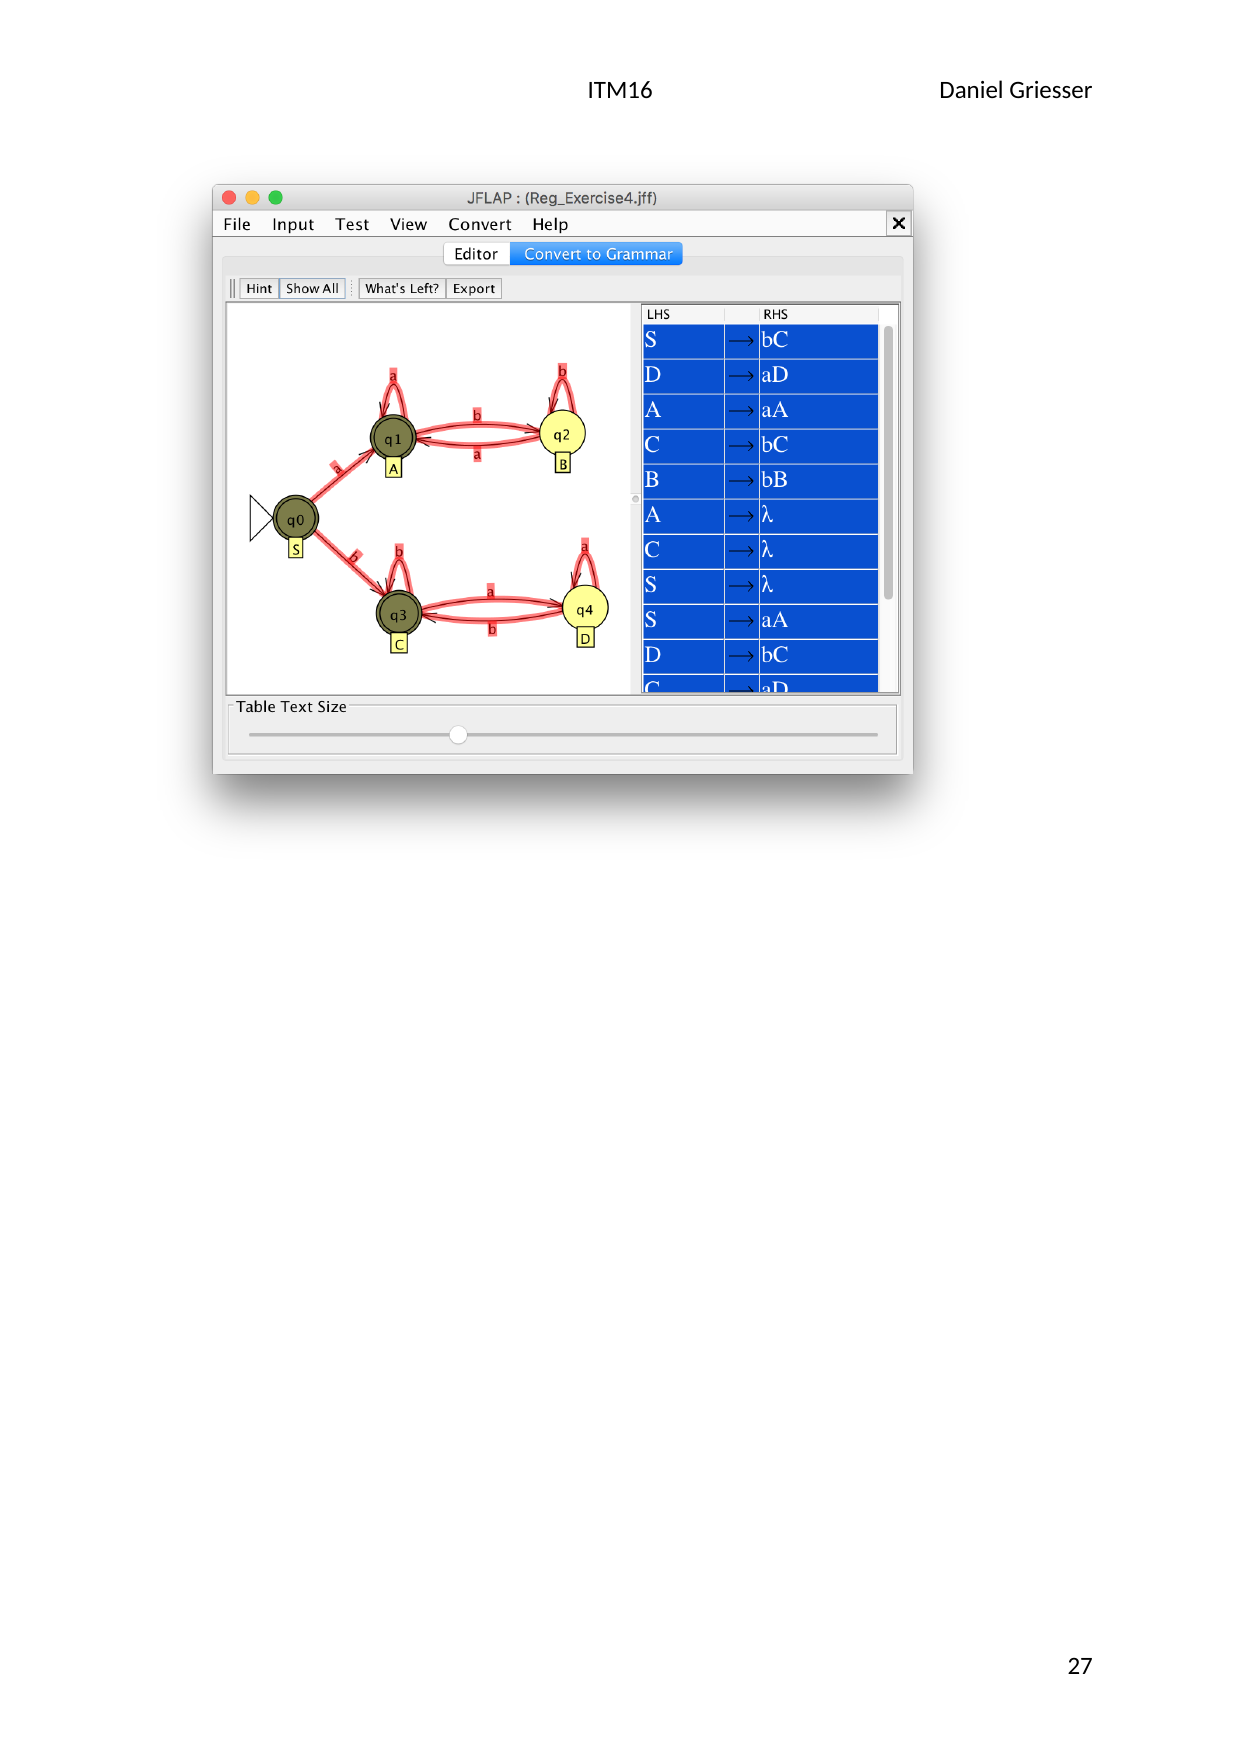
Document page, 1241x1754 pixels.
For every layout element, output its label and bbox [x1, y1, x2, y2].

picture [147, 147, 978, 867]
